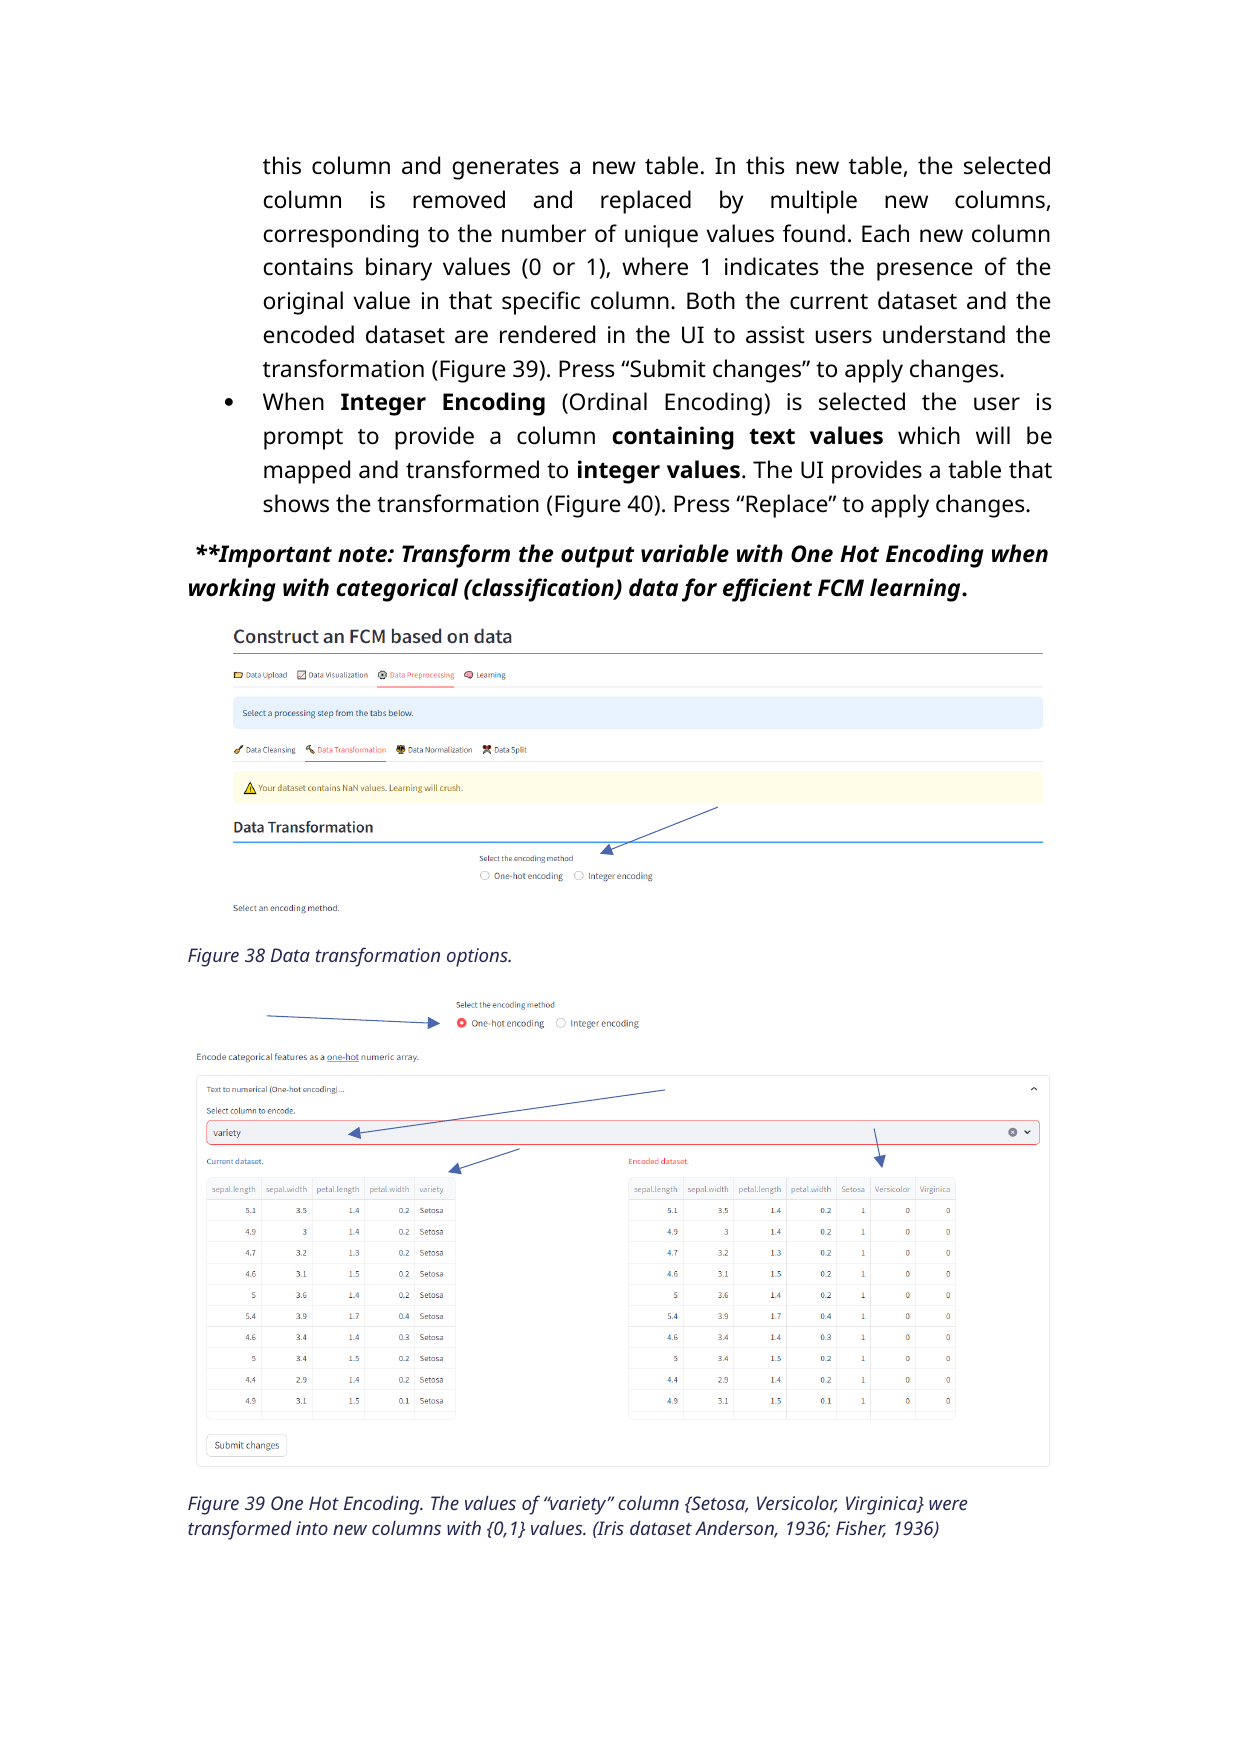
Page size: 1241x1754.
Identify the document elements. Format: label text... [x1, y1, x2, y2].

text **Important note: Transform the output variable with One Hot Encoding when working with categorical (classification) data for efficient FCM learning. [187, 538, 1053, 603]
picture [187, 988, 1053, 1471]
picture [187, 622, 1053, 923]
text Figure 39 One Hot Encoding. The values of “variety” column {Setosa, Versicolor, Virginica} were transformed into new columns with {0,1} values. (Iris dataset Anderson, 1936; Fisher, 1936) [187, 1490, 1053, 1541]
list When Integer Encoding (Ordinal Encoding) is selected the user is prompt to provide a column containing text values which will be mapped and transformed to integer values. The UI provides a table that shows the transformation (Figure 40). Press “Replace” to apply changes. [225, 386, 1053, 519]
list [225, 150, 1053, 384]
text Figure 38 Data transformation options. [187, 942, 1053, 967]
